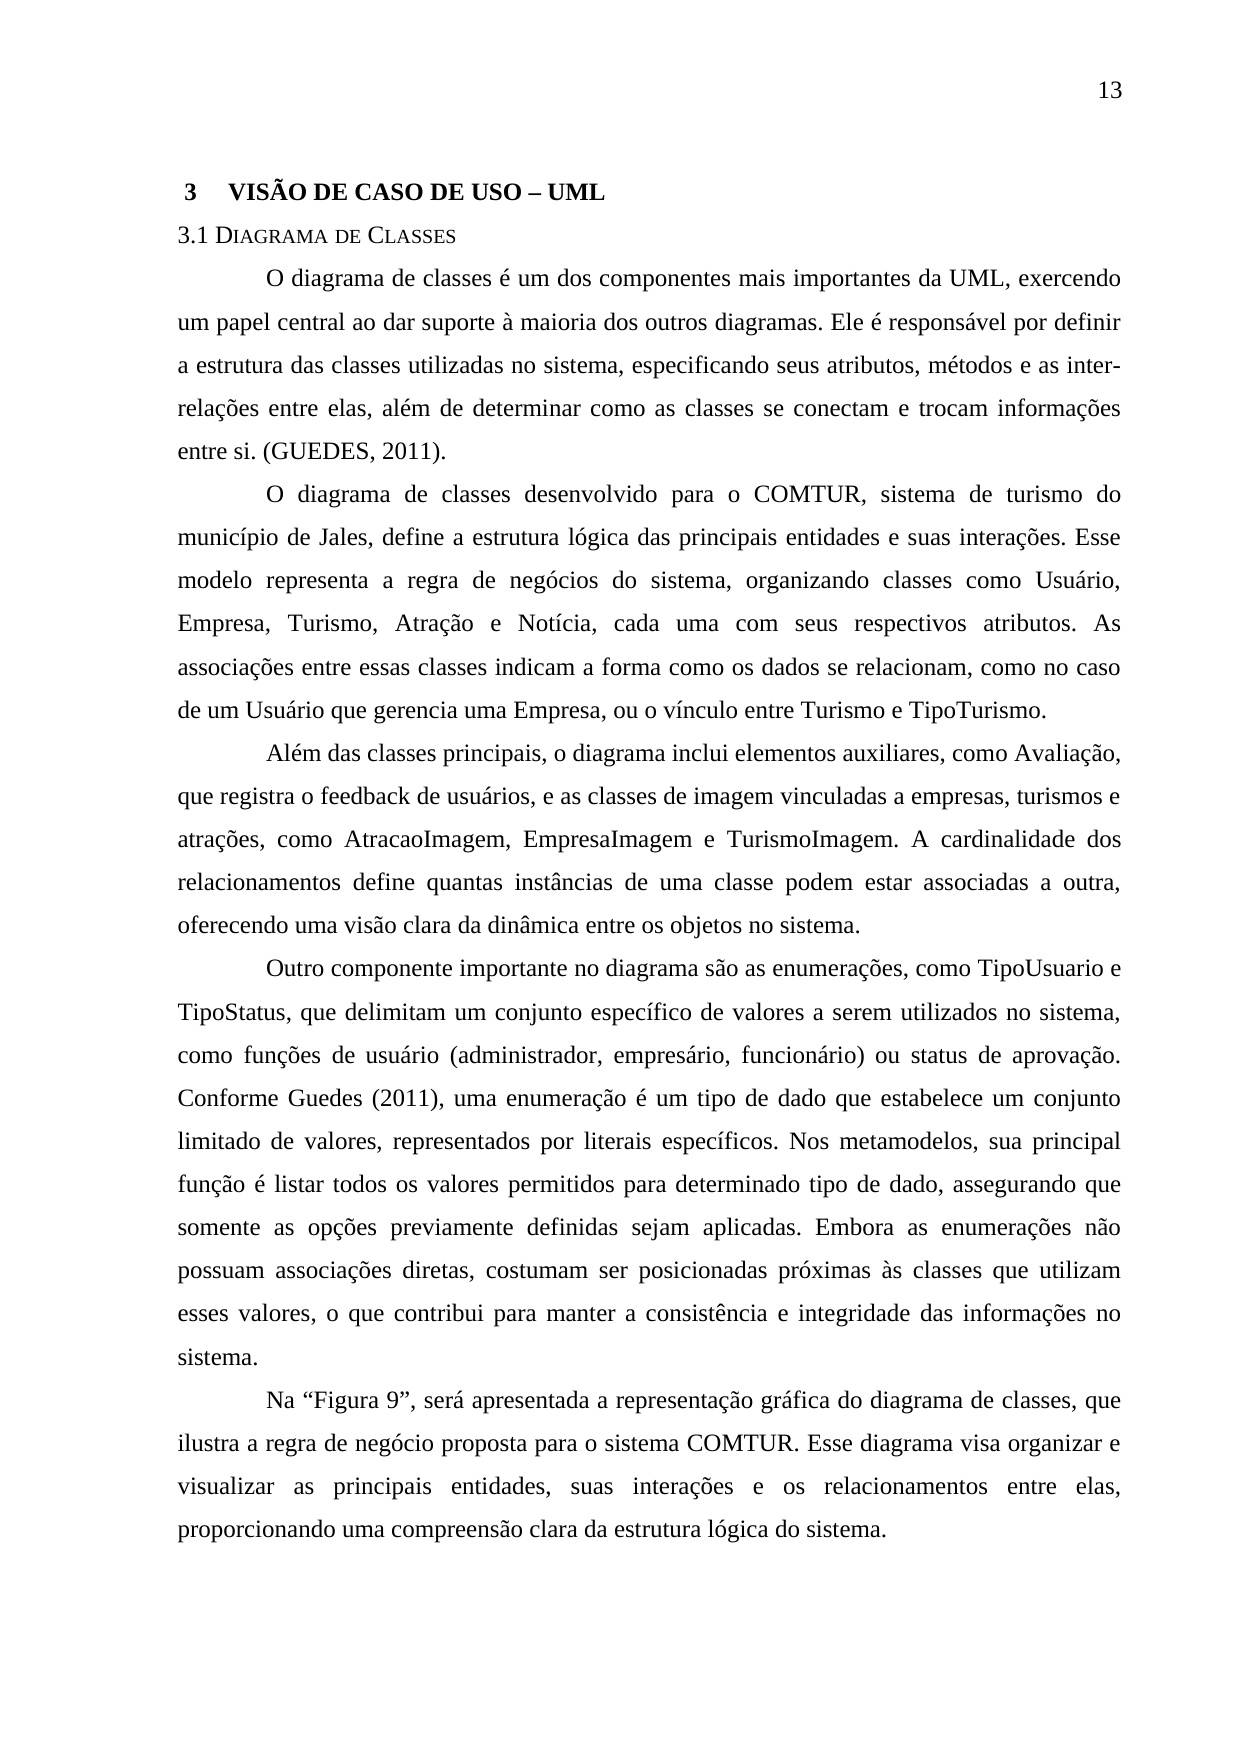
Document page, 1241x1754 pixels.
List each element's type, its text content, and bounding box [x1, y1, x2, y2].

text Além das classes principais, o diagrama inclui elementos auxiliares, como Avaliação, que registra o feedback de usuários, e as classes de imagem vinculadas a empresas, turismos e atrações, como AtracaoImagem, EmpresaImagem e TurismoImagem. A cardinalidade dos relacionamentos define quantas instâncias de uma classe podem estar associadas a outra, oferecendo uma visão clara da dinâmica entre os objetos no sistema. [177, 738, 1122, 939]
subtitle 3.1 Diagrama de Classes [177, 220, 1122, 249]
text Na “Figura 9”, será apresentada a representação gráfica do diagrama de classes, que ilustra a regra de negócio proposta para o sistema COMTUR. Esse diagrama visa organizar e visualizar as principais entidades, suas interações e os relacionamentos entre elas, proporcionando uma compreensão clara da estrutura lógica do sistema. [177, 1385, 1122, 1543]
subtitle VISÃO DE CASO DE USO – UML [184, 177, 1122, 206]
text O diagrama de classes é um dos componentes mais importantes da UML, exercendo um papel central ao dar suporte à maioria dos outros diagramas. Ele é responsável por definir a estrutura das classes utilizadas no sistema, especificando seus atributos, métodos e as inter-relações entre elas, além de determinar como as classes se conectam e trocam informações entre si. (GUEDES, 2011). [177, 263, 1122, 465]
text Outro componente importante no diagrama são as enumerações, como TipoUsuario e TipoStatus, que delimitam um conjunto específico de valores a serem utilizados no sistema, como funções de usuário (administrador, empresário, funcionário) ou status de aprovação. Conforme Guedes (2011), uma enumeração é um tipo de dado que estabelece um conjunto limitado de valores, representados por literais específicos. Nos metamodelos, sua principal função é listar todos os valores permitidos para determinado tipo de dado, assegurando que somente as opções previamente definidas sejam aplicadas. Embora as enumerações não possuam associações diretas, costumam ser posicionadas próximas às classes que utilizam esses valores, o que contribui para manter a consistência e integridade das informações no sistema. [177, 953, 1122, 1370]
text O diagrama de classes desenvolvido para o COMTUR, sistema de turismo do município de Jales, define a estrutura lógica das principais entidades e suas interações. Esse modelo representa a regra de negócios do sistema, organizando classes como Usuário, Empresa, Turismo, Atração e Notícia, cada uma com seus respectivos atributos. As associações entre essas classes indicam a forma como os dados se relacionam, como no caso de um Usuário que gerencia uma Empresa, ou o vínculo entre Turismo e TipoTurismo. [177, 479, 1122, 723]
